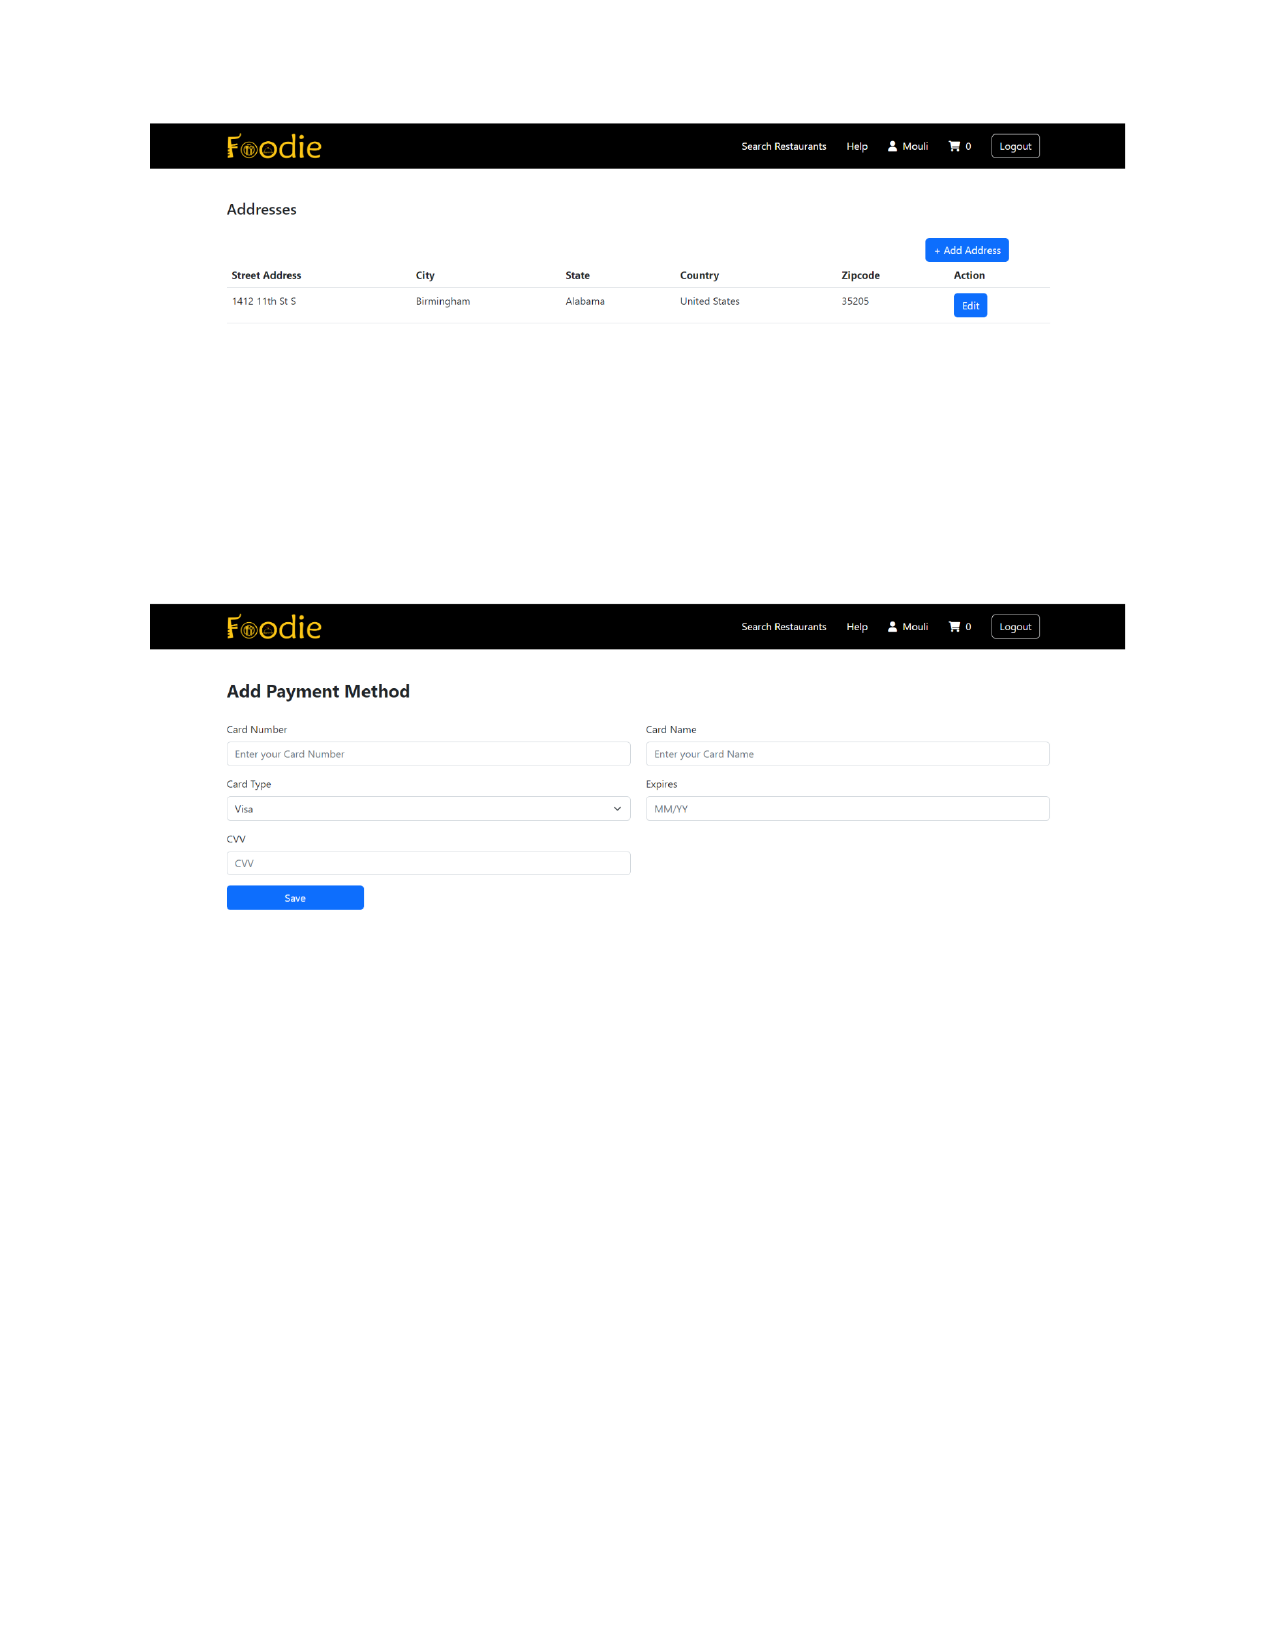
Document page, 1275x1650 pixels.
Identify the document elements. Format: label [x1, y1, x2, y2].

picture [150, 121, 1125, 601]
picture [150, 602, 1125, 1083]
